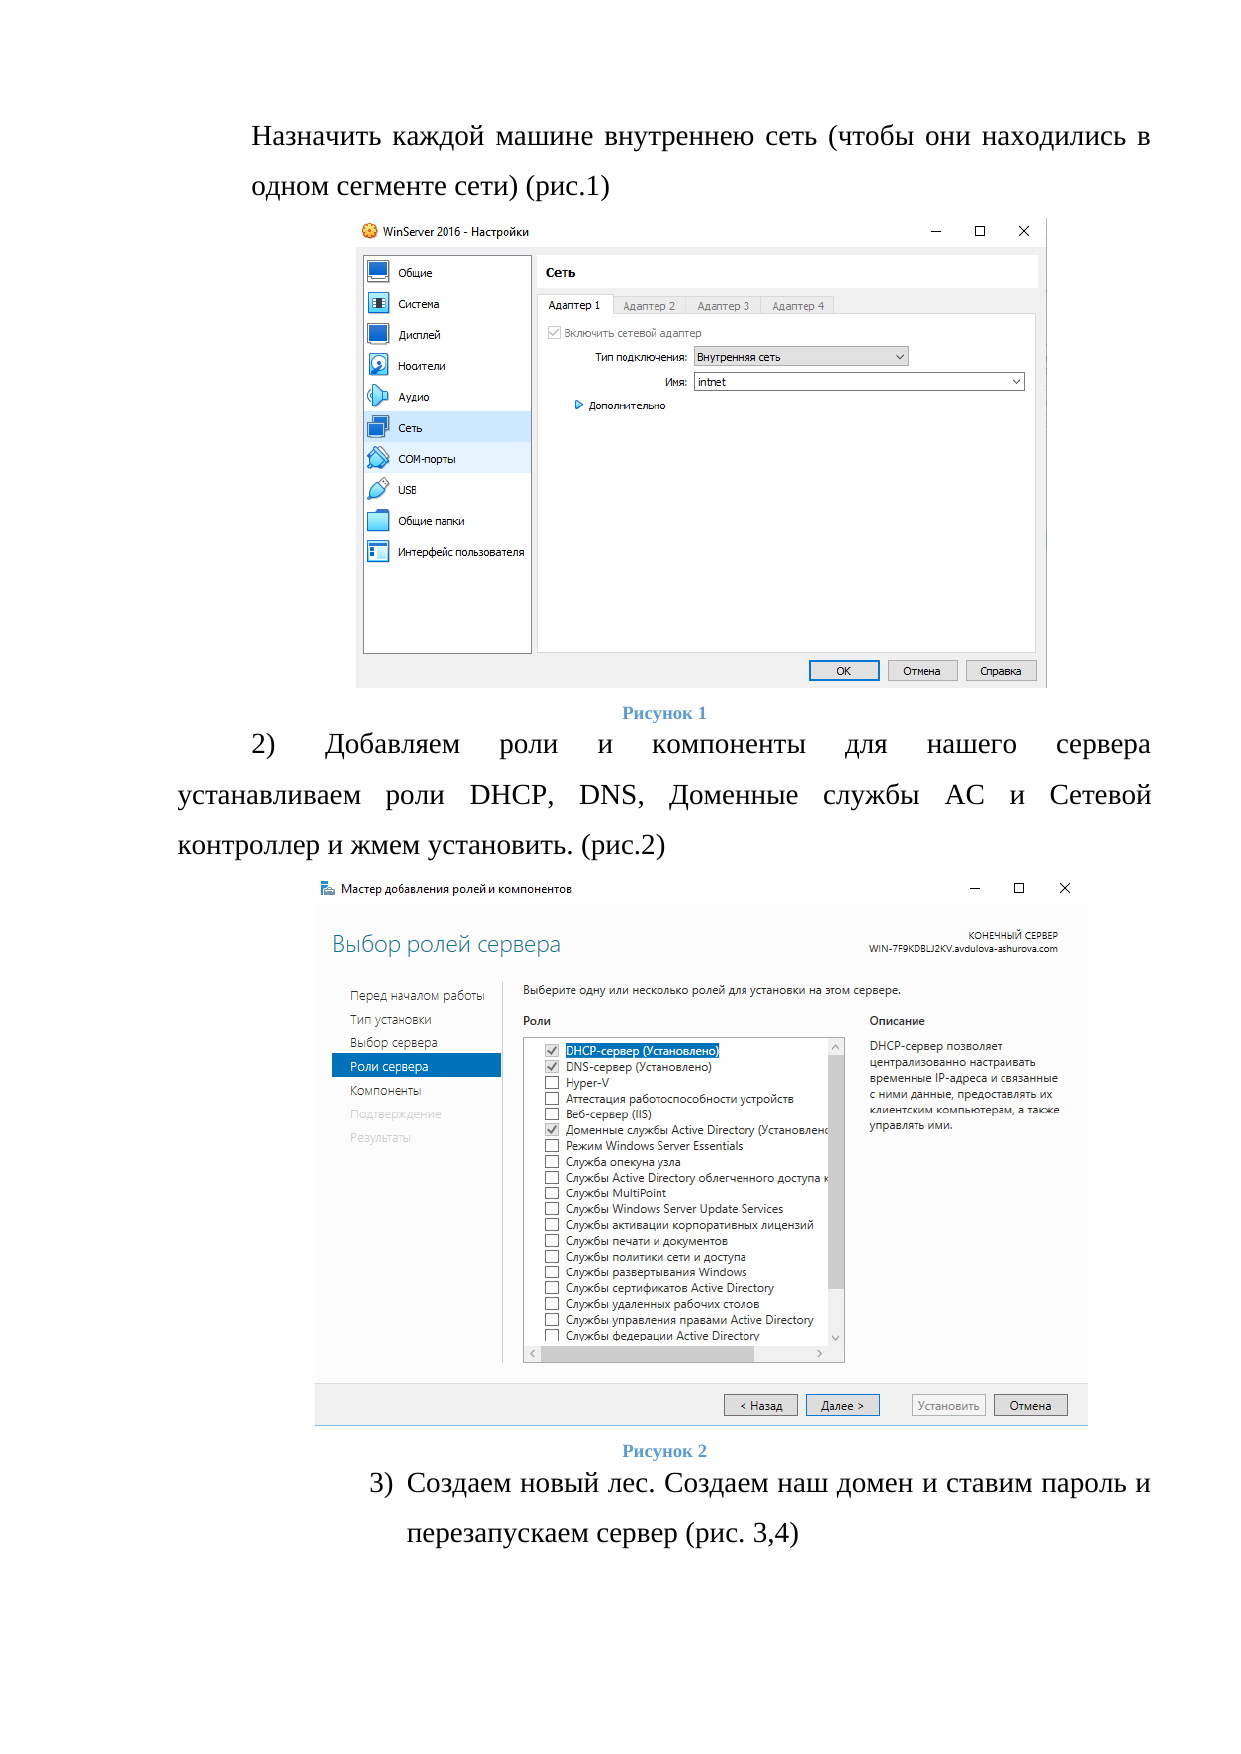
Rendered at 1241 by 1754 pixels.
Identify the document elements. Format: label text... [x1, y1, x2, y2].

list Добавляем роли и компоненты для нашего сервера устанавливаем роли DHCP, DNS, Доменные службы AC и Сетевой контроллер и жмем установить. (рис.2) [177, 727, 1152, 861]
list Назначить каждой машине внутреннею сеть (чтобы они находились в одном сегменте сети) (рис.1) [251, 118, 1152, 202]
picture [355, 218, 1047, 688]
list Создаем новый лес. Создаем наш домен и ставим пароль и перезапускаем сервер (рис. 3,4) [369, 1465, 1152, 1549]
picture [314, 877, 1088, 1426]
